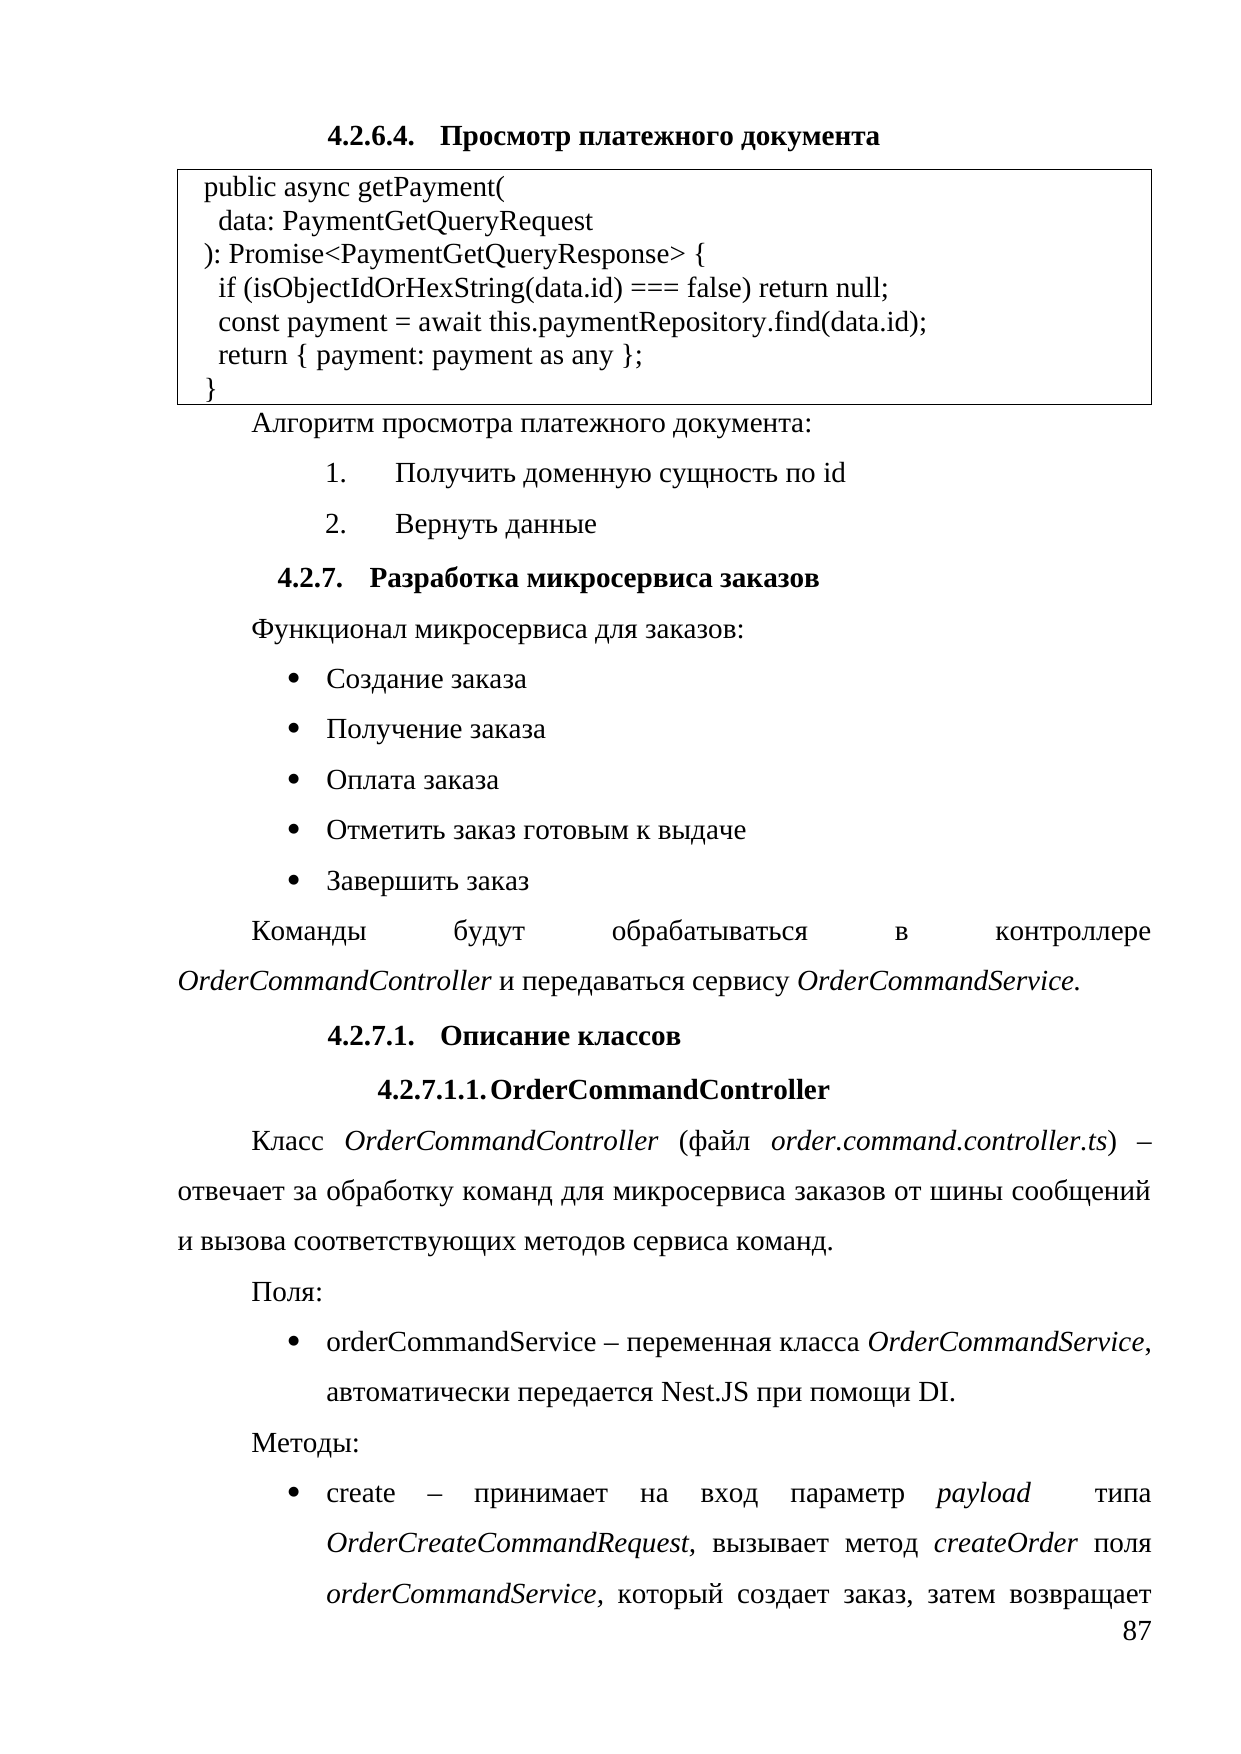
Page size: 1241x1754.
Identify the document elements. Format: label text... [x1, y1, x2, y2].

list Получить доменную сущность по id [325, 456, 1152, 489]
text Функционал микросервиса для заказов: [177, 611, 1152, 644]
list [288, 1475, 1152, 1609]
text Команды будут обрабатываться в контроллере OrderCommandController и передаваться сервису OrderCommandService. [177, 913, 1152, 997]
text Поля: [177, 1274, 1152, 1307]
subtitle Просмотр платежного документа [327, 118, 1152, 152]
list Завершить заказ [288, 863, 1152, 896]
text Класс OrderCommandController (файл order.command.controller.ts) – отвечает за обработку команд для микросервиса заказов от шины сообщений и вызова соответствующих методов сервиса команд. [177, 1123, 1152, 1257]
subtitle Разработка микросервиса заказов [277, 560, 1152, 594]
list Оплата заказа [288, 762, 1152, 796]
list Создание заказа [288, 661, 1152, 695]
table_header public async getPayment( data: PaymentGetQueryRequest ): Promise<PaymentGetQueryResponse> { if (isObjectIdOrHexString(data.id) === false) return null; const payment = await this.paymentRepository.find(data.id); return { payment: payment as any }; } [178, 170, 1151, 404]
text Методы: [177, 1425, 1152, 1458]
text Алгоритм просмотра платежного документа: [177, 405, 1152, 439]
list Вернуть данные [325, 506, 1152, 539]
list orderCommandService – переменная класса OrderCommandService, автоматически передается Nest.JS при помощи DI. [288, 1324, 1152, 1408]
subtitle Описание классов [327, 1018, 1152, 1051]
list Отметить заказ готовым к выдаче [288, 812, 1152, 846]
list Получение заказа [288, 711, 1152, 745]
subtitle OrderCommandController [377, 1072, 1152, 1106]
